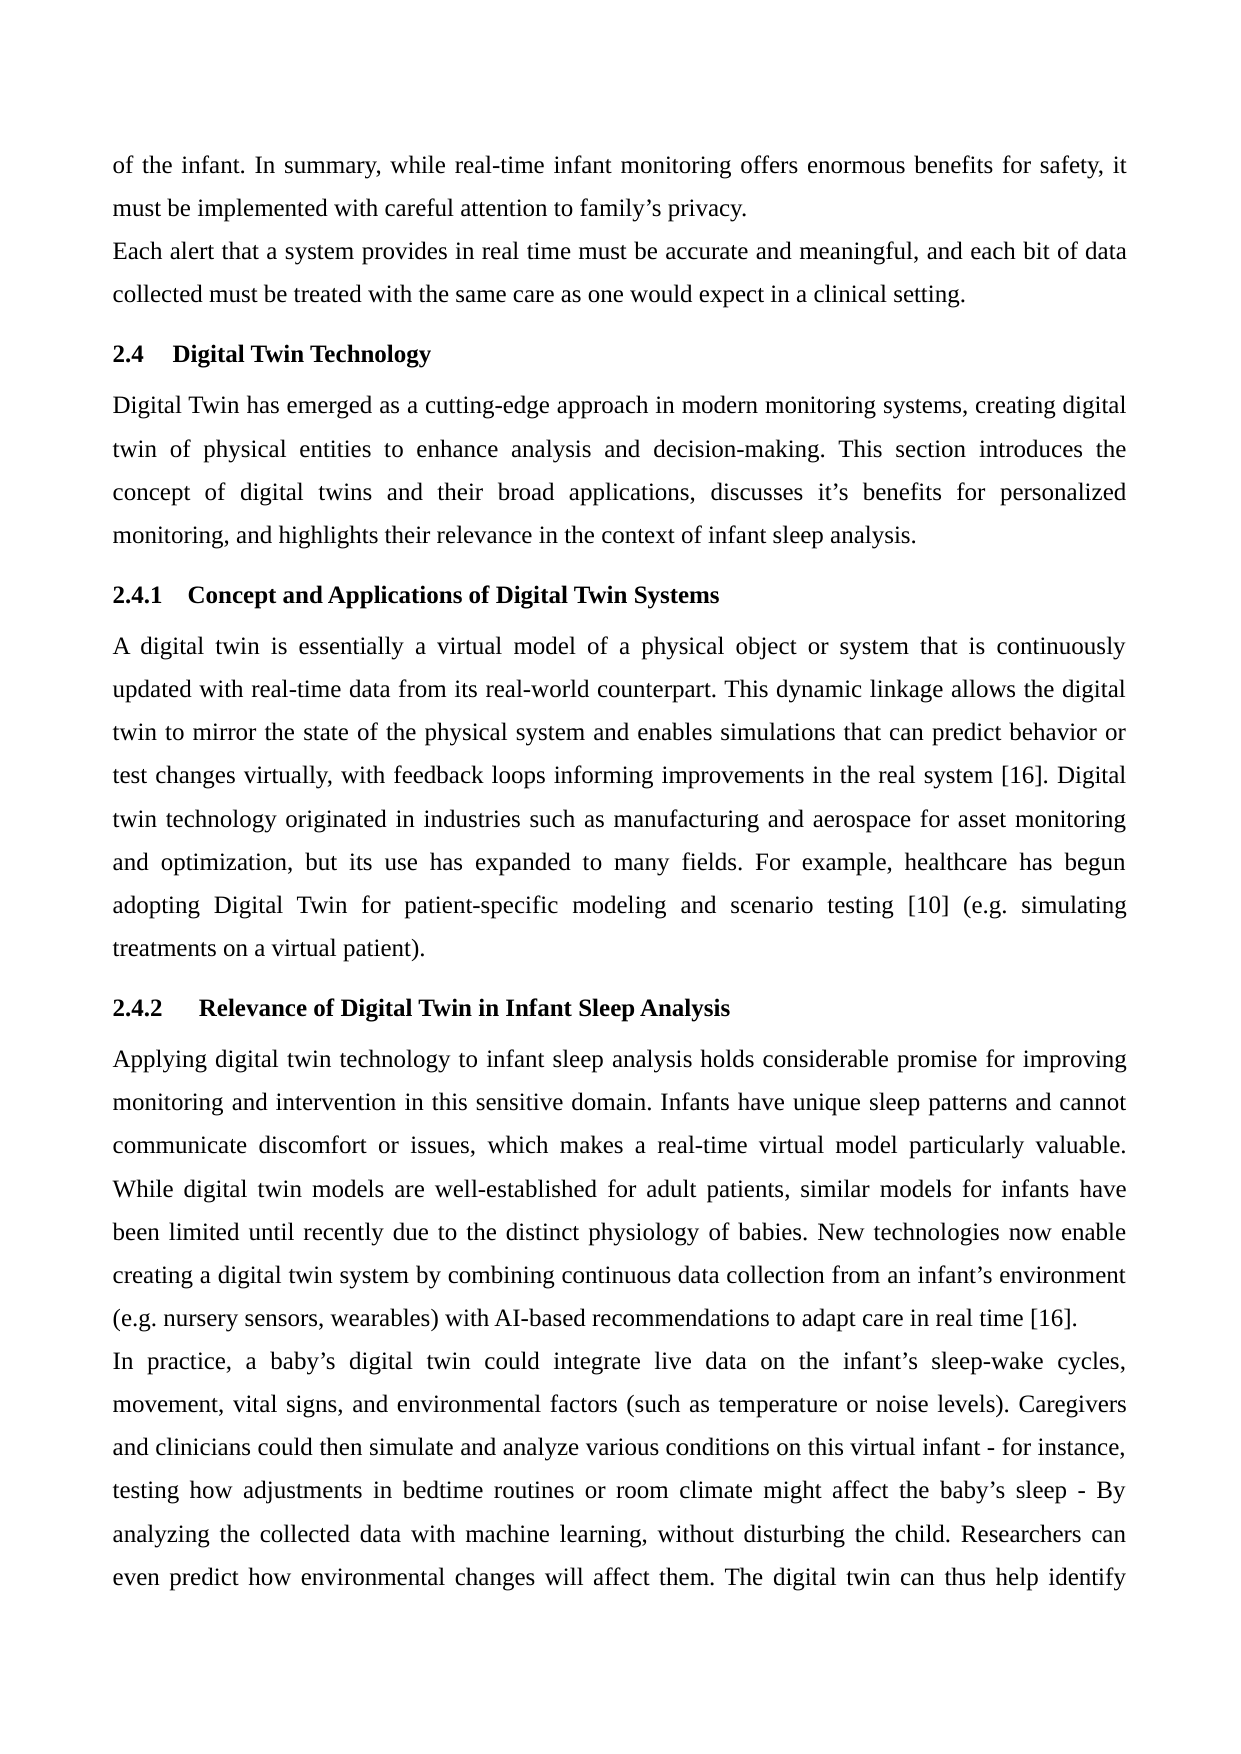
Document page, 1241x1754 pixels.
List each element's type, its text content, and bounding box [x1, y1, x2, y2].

subtitle Relevance of Digital Twin in Infant Sleep Analysis [112, 993, 1128, 1022]
subtitle Concept and Applications of Digital Twin Systems [112, 580, 1128, 608]
subtitle Digital Twin Technology [112, 339, 1128, 368]
text A digital twin is essentially a virtual model of a physical object or system that is continuously updated with real-time data from its real-world counterpart. This dynamic linkage allows the digital twin to mirror the state of the physical system and enables simulations that can predict behavior or test changes virtually, with feedback loops informing improvements in the real system [16]. Digital twin technology originated in industries such as manufacturing and aerospace for asset monitoring and optimization, but its use has expanded to many fields. For example, healthcare has begun adopting Digital Twin for patient-specific modeling and scenario testing [10] (e.g. simulating treatments on a virtual patient). [112, 631, 1128, 962]
text Each alert that a system provides in real time must be accurate and meaningful, and each bit of data collected must be treated with the same care as one would expect in a clinical setting. [112, 236, 1128, 308]
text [112, 1346, 1128, 1591]
text Digital Twin has emerged as a cutting-edge approach in modern monitoring systems, creating digital twin of physical entities to enhance analysis and decision-making. This section introduces the concept of digital twins and their broad applications, discusses it’s benefits for personalized monitoring, and highlights their relevance in the context of infant sleep analysis. [112, 391, 1128, 549]
text Applying digital twin technology to infant sleep analysis holds considerable promise for improving monitoring and intervention in this sensitive domain. Infants have unique sleep patterns and cannot communicate discomfort or issues, which makes a real-time virtual model particularly valuable. While digital twin models are well-established for adult patients, similar models for infants have been limited until recently due to the distinct physiology of babies. New technologies now enable creating a digital twin system by combining continuous data collection from an infant’s environment (e.g. nursery sensors, wearables) with AI-based recommendations to adapt care in real time [16]. [112, 1044, 1128, 1332]
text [112, 150, 1128, 222]
